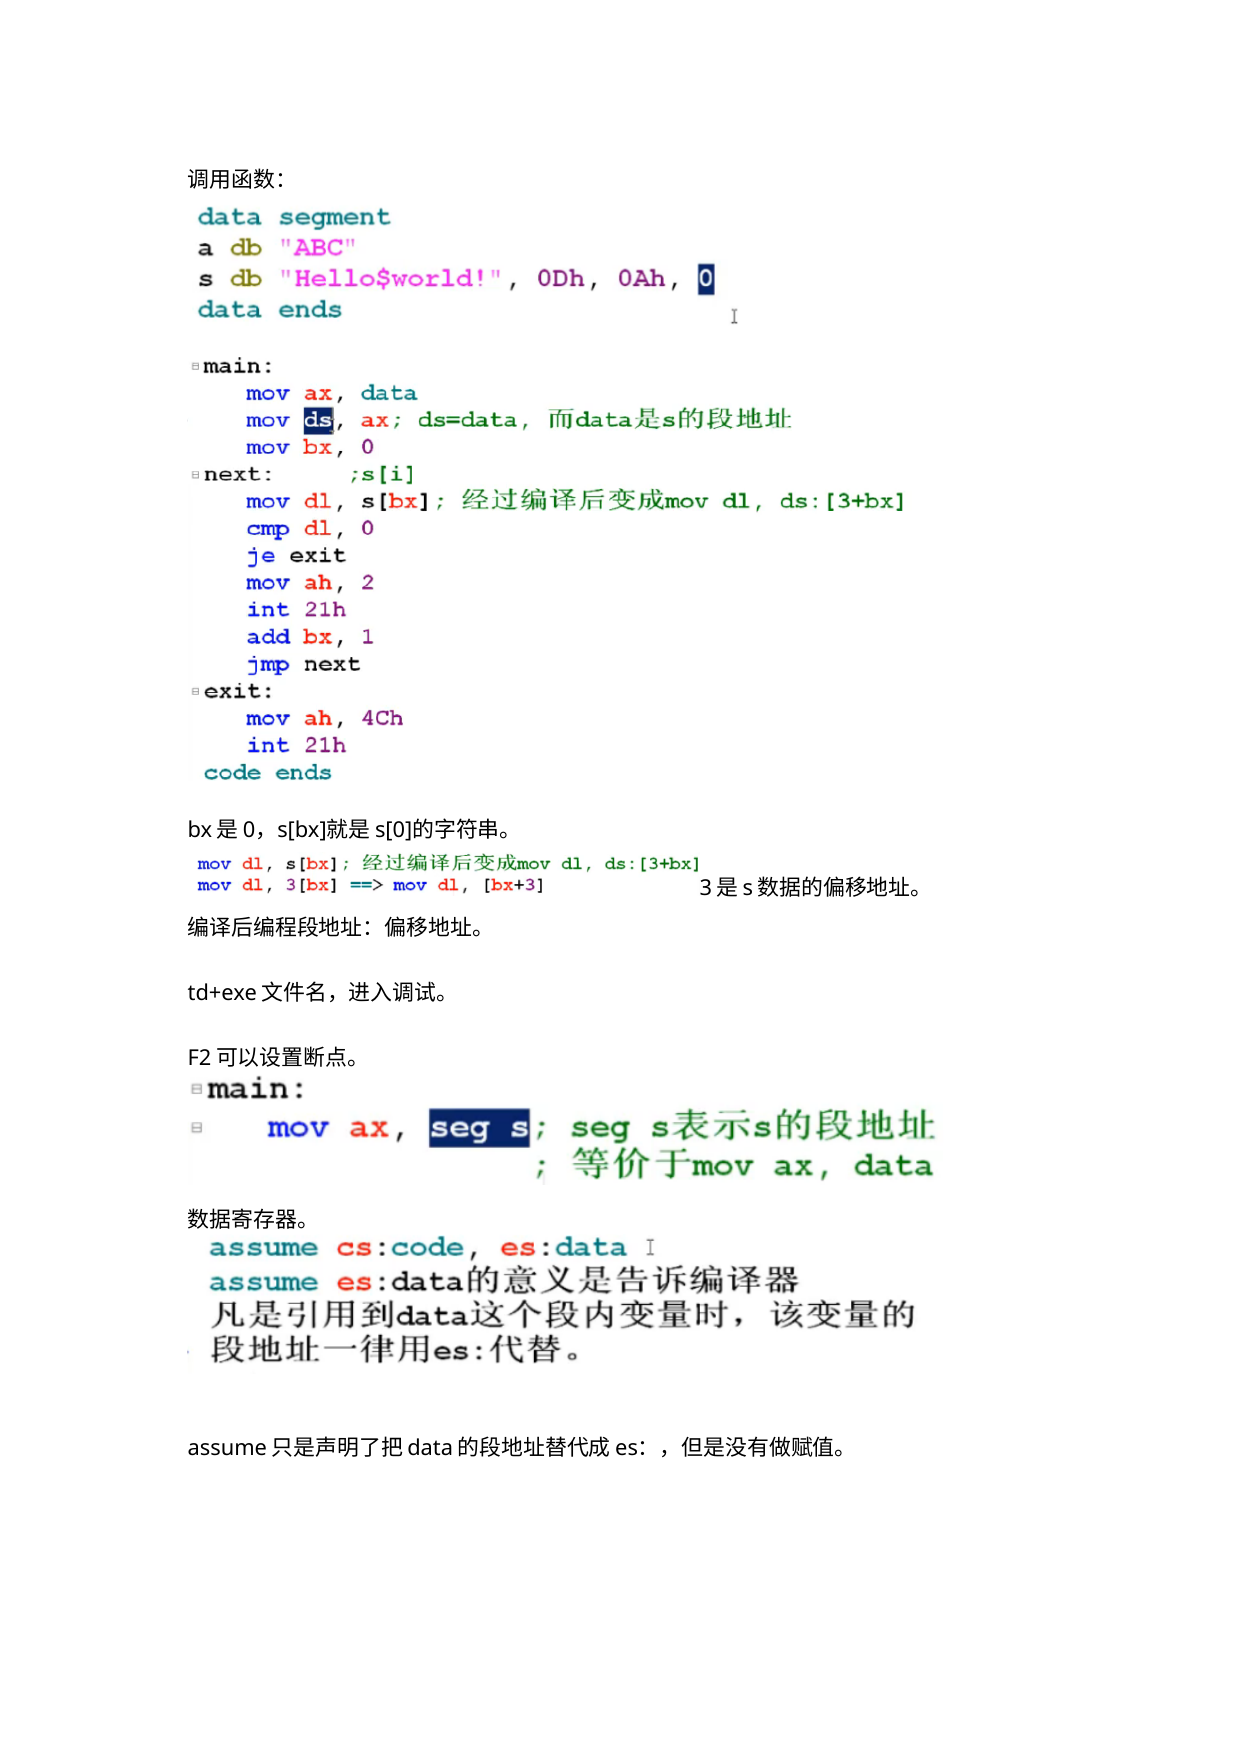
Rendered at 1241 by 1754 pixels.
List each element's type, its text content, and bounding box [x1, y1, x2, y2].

picture [187, 357, 920, 781]
text assume只是声明了把data的段地址替代成es：，但是没有做赋值。 [187, 1429, 1053, 1462]
picture [187, 1072, 944, 1185]
picture [187, 852, 700, 896]
text bx是0，s[bx]就是s[0]的字符串。 [187, 812, 1053, 844]
text 编译后编程段地址：偏移地址。 [187, 909, 1053, 942]
text 调用函数： [187, 162, 1053, 194]
picture [187, 194, 739, 326]
text 数据寄存器。 [187, 1202, 1053, 1234]
picture [187, 1234, 929, 1374]
text td+exe文件名，进入调试。 [187, 974, 1053, 1007]
text F2可以设置断点。 [187, 1039, 1053, 1072]
